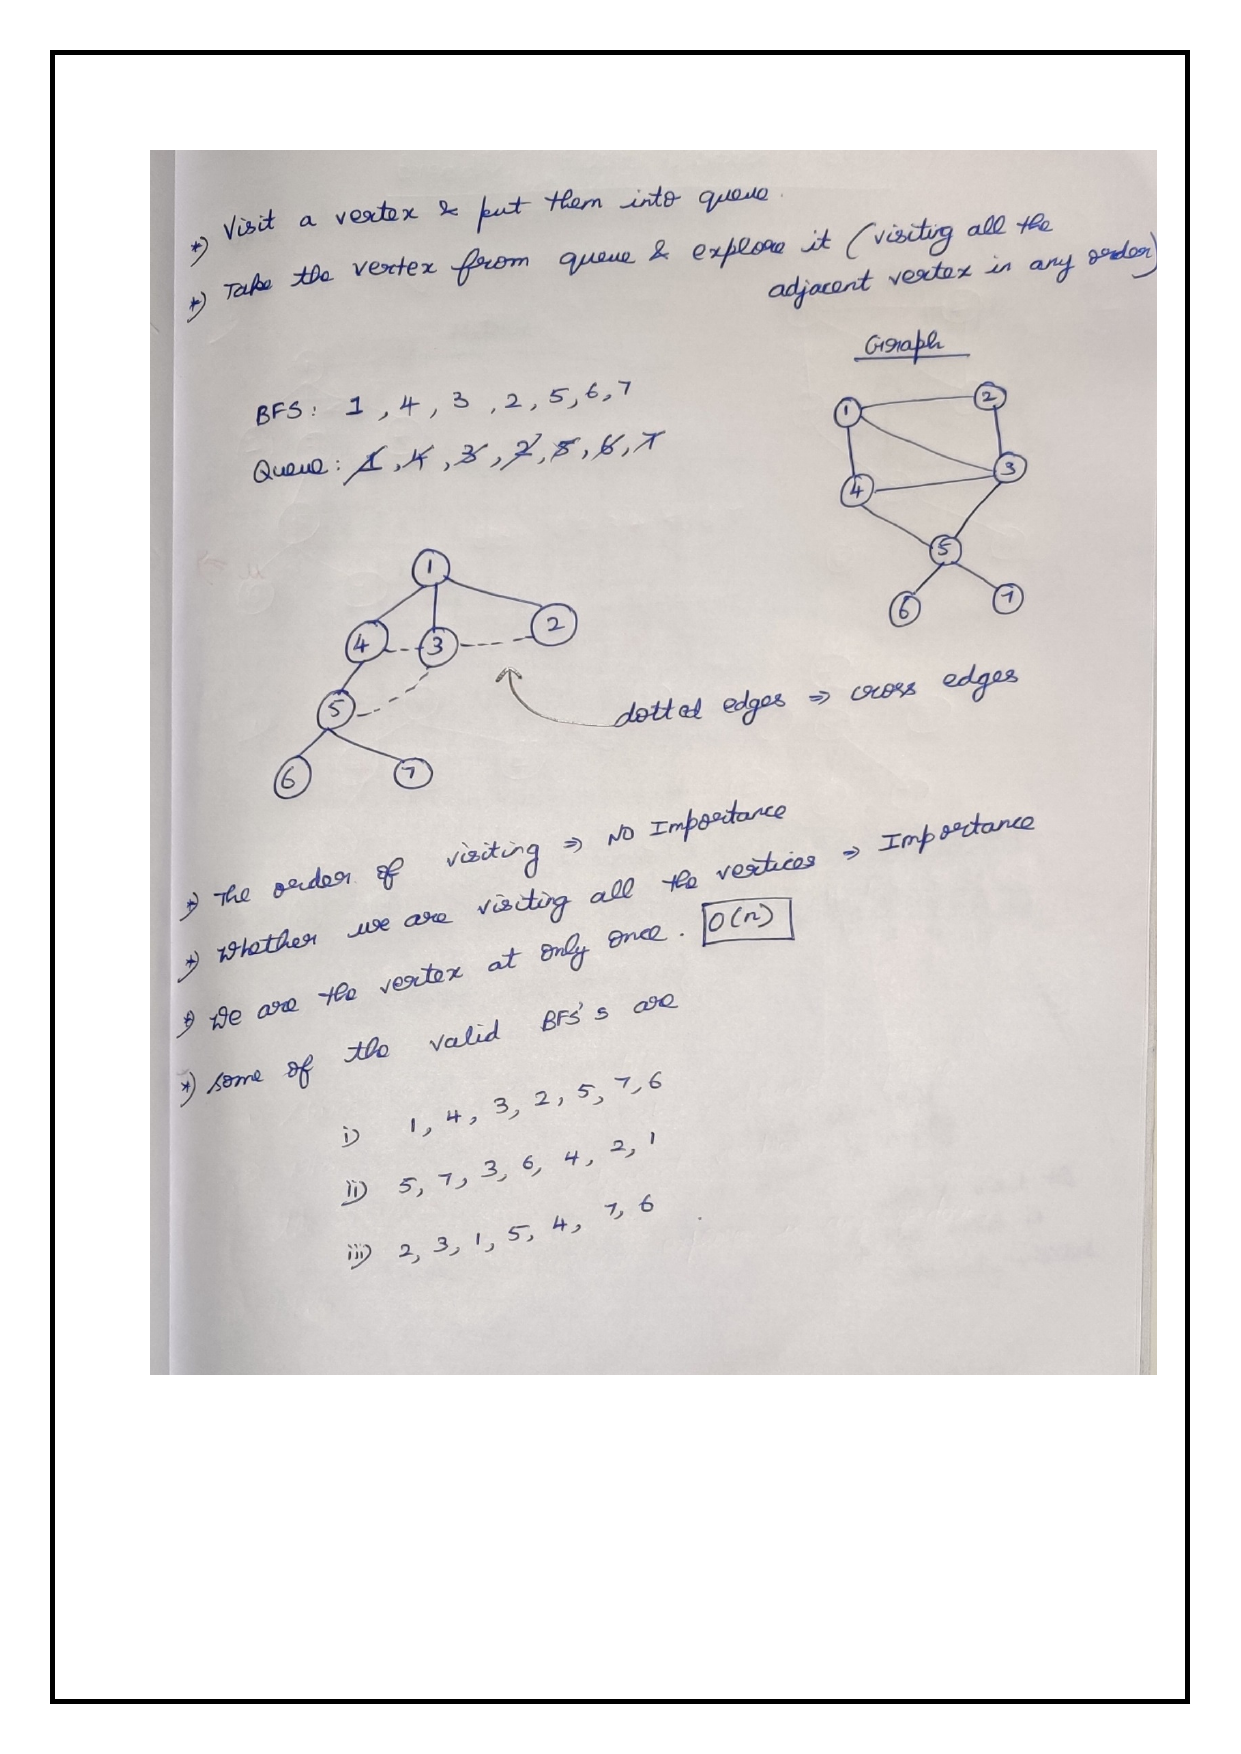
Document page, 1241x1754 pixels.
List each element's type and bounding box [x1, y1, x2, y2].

picture [150, 150, 1157, 1375]
